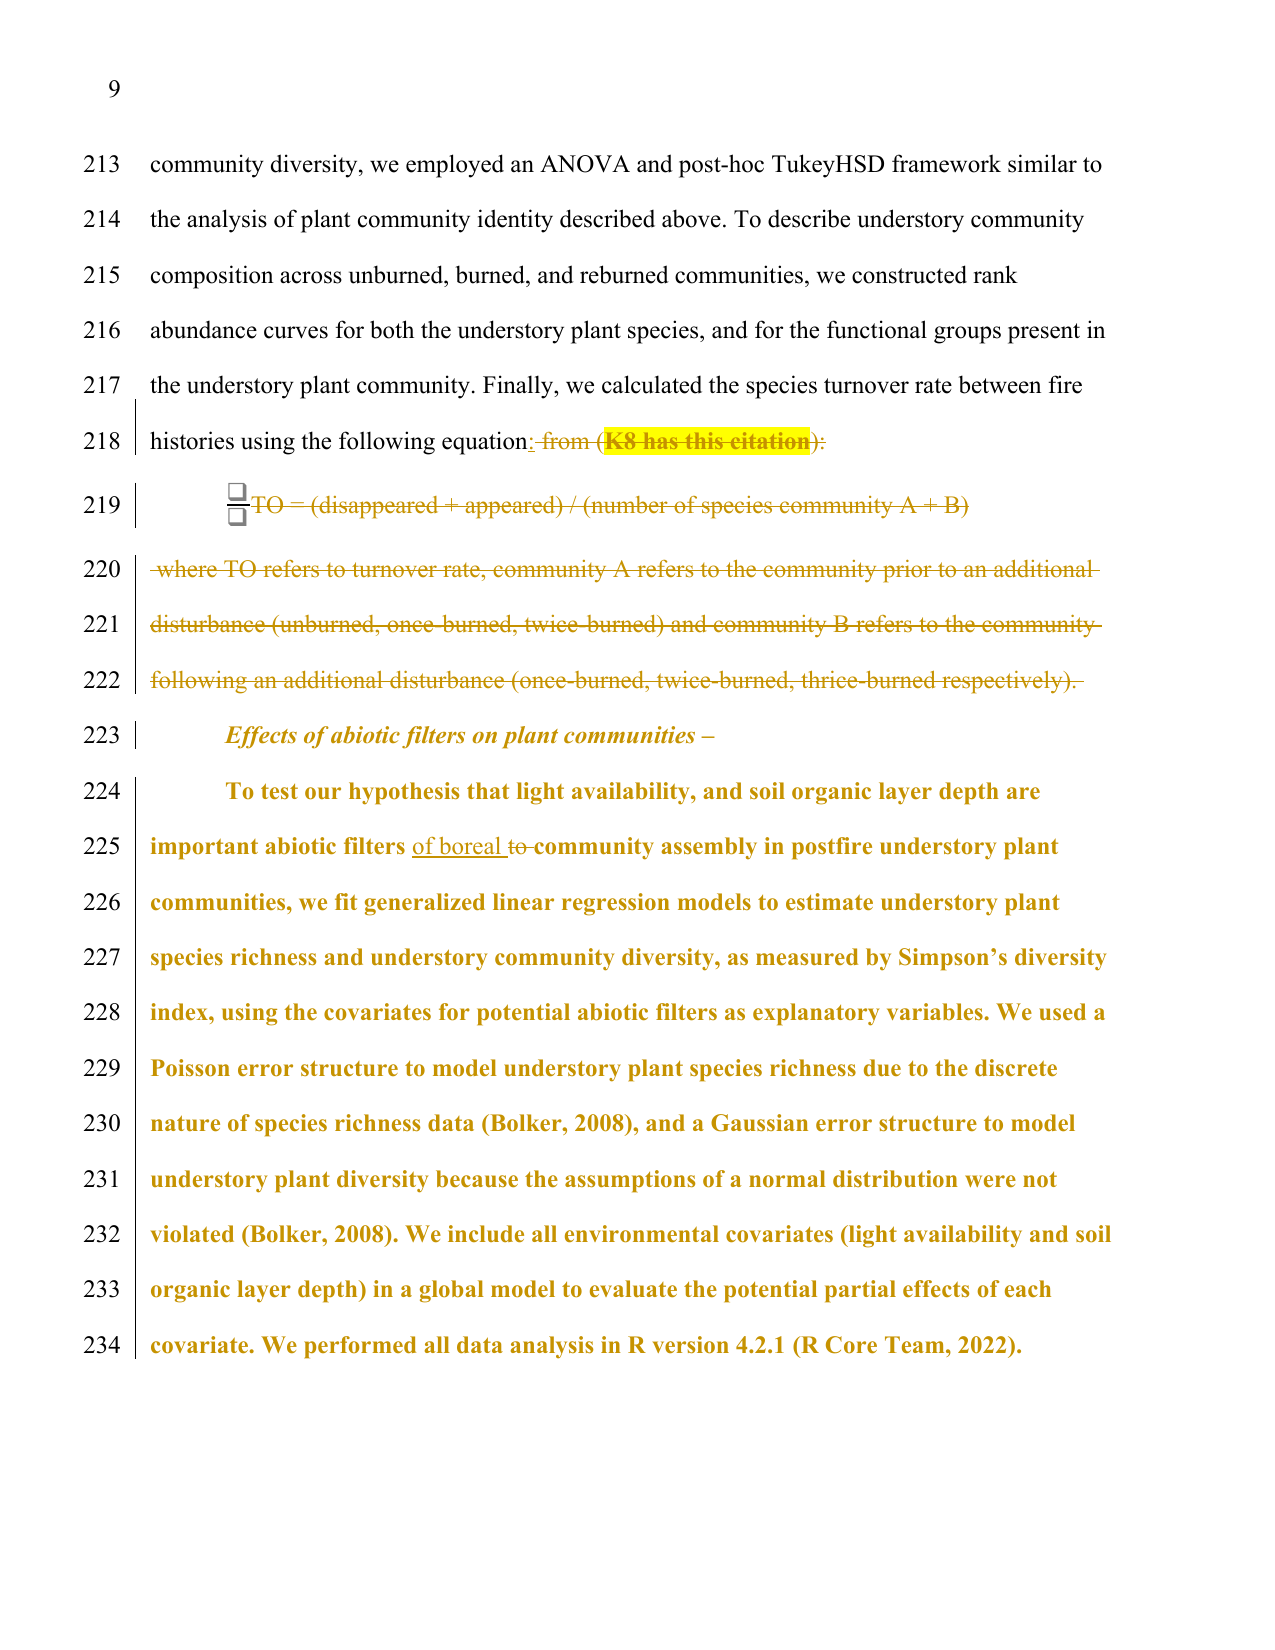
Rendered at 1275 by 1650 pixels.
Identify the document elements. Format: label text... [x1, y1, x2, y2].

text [150, 150, 1125, 455]
text To test our hypothesis that light availability, and soil organic layer depth are important abiotic filters community assembly in postfire understory plant communities, we fit generalized linear regression models to estimate understory plant species richness and understory community diversity, as measured by Simpson’s diversity index, using the covariates for potential abiotic filters as explanatory variables. We used a Poisson error structure to model understory plant species richness due to the discrete nature of species richness data (Bolker, 2008), and a Gaussian error structure to model understory plant diversity because the assumptions of a normal distribution were not violated (Bolker, 2008). We include all environmental covariates (light availability and soil organic layer depth) in a global model to evaluate the potential partial effects of each covariate. We performed all data analysis in R version 4.2.1 (R Core Team, 2022). [150, 777, 1125, 1359]
text Effects of abiotic filters on plant communities – [150, 721, 1125, 749]
